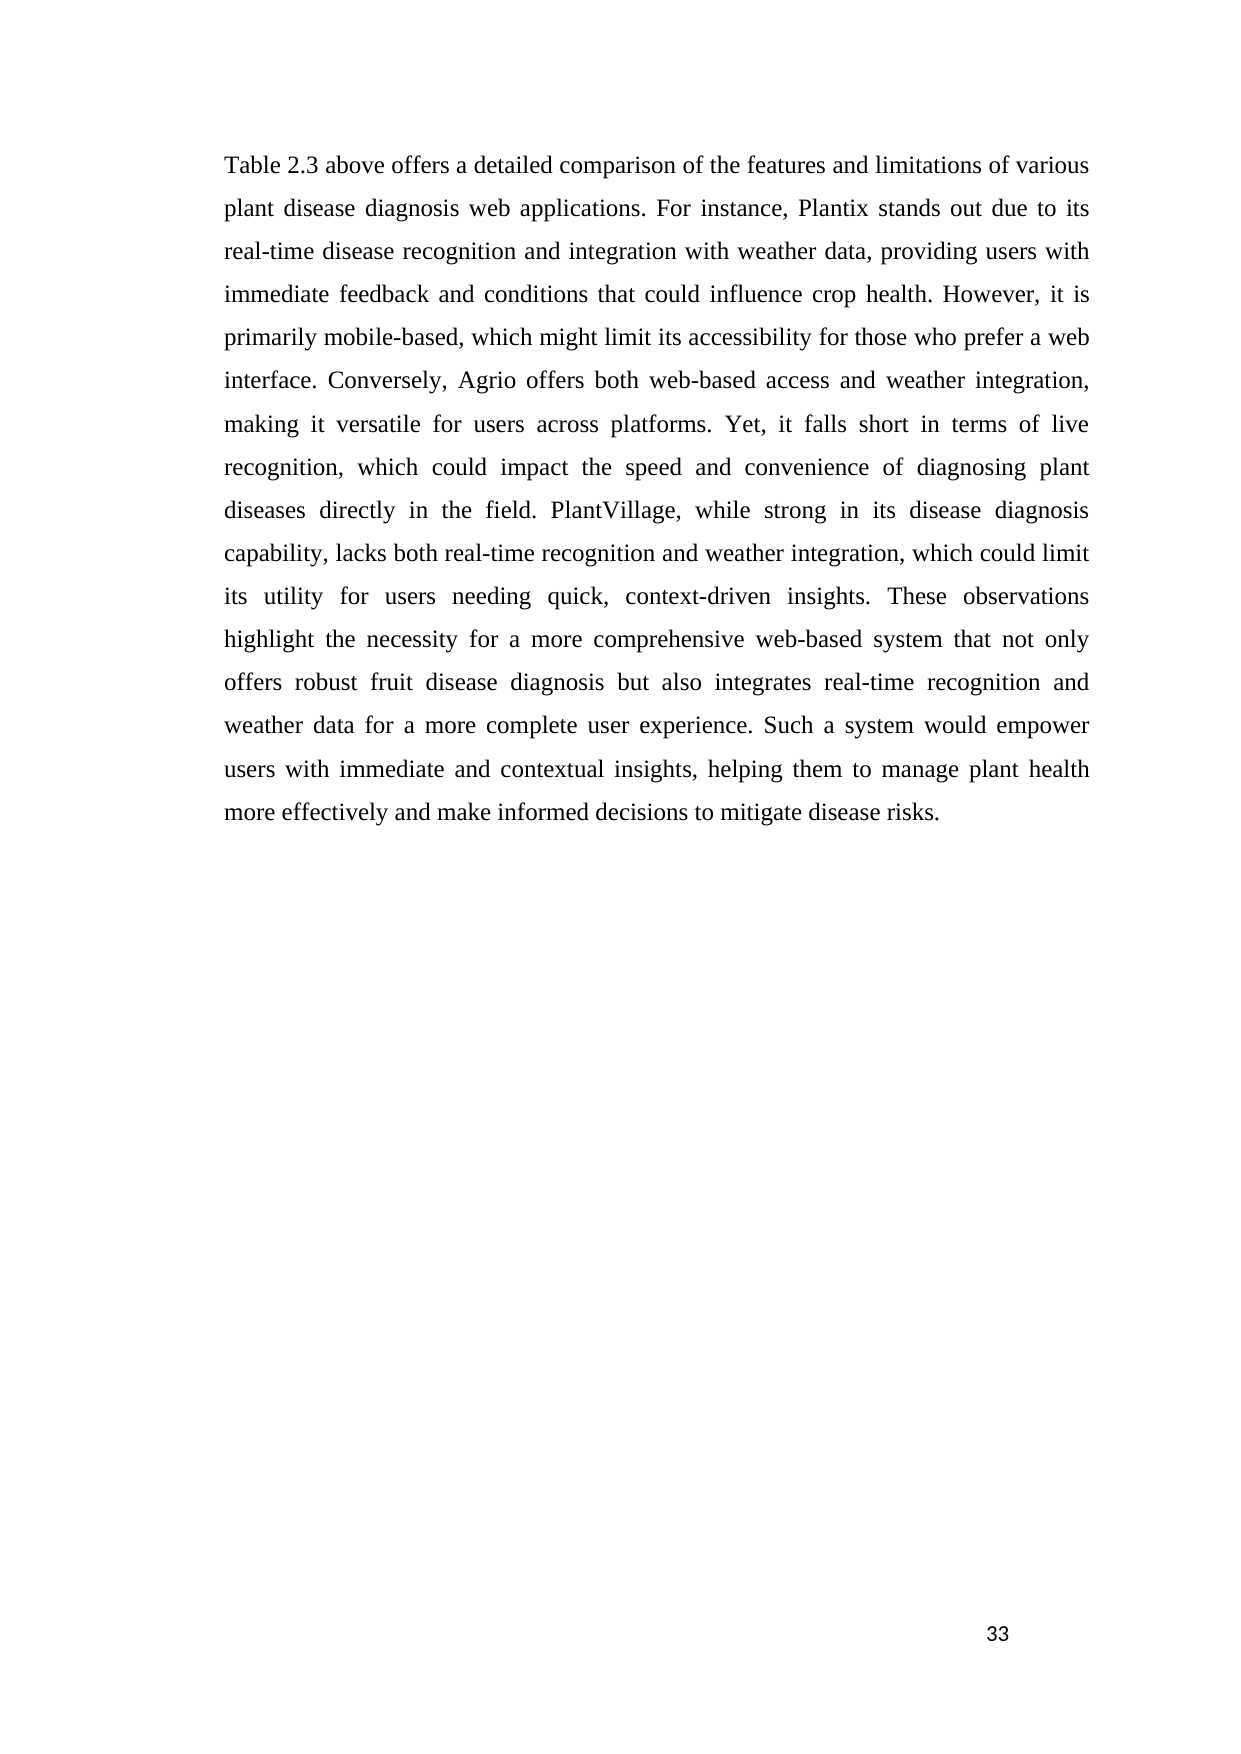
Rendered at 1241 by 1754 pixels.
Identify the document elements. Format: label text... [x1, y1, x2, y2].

text Table 2.3 above offers a detailed comparison of the features and limitations of various plant disease diagnosis web applications. For instance, Plantix stands out due to its real-time disease recognition and integration with weather data, providing users with immediate feedback and conditions that could influence crop health. However, it is primarily mobile-based, which might limit its accessibility for those who prefer a web interface. Conversely, Agrio offers both web-based access and weather integration, making it versatile for users across platforms. Yet, it falls short in terms of live recognition, which could impact the speed and convenience of diagnosing plant diseases directly in the field. PlantVillage, while strong in its disease diagnosis capability, lacks both real-time recognition and weather integration, which could limit its utility for users needing quick, context-driven insights. These observations highlight the necessity for a more comprehensive web-based system that not only offers robust fruit disease diagnosis but also integrates real-time recognition and weather data for a more complete user experience. Such a system would empower users with immediate and contextual insights, helping them to manage plant health more effectively and make informed decisions to mitigate disease risks. [224, 150, 1090, 826]
